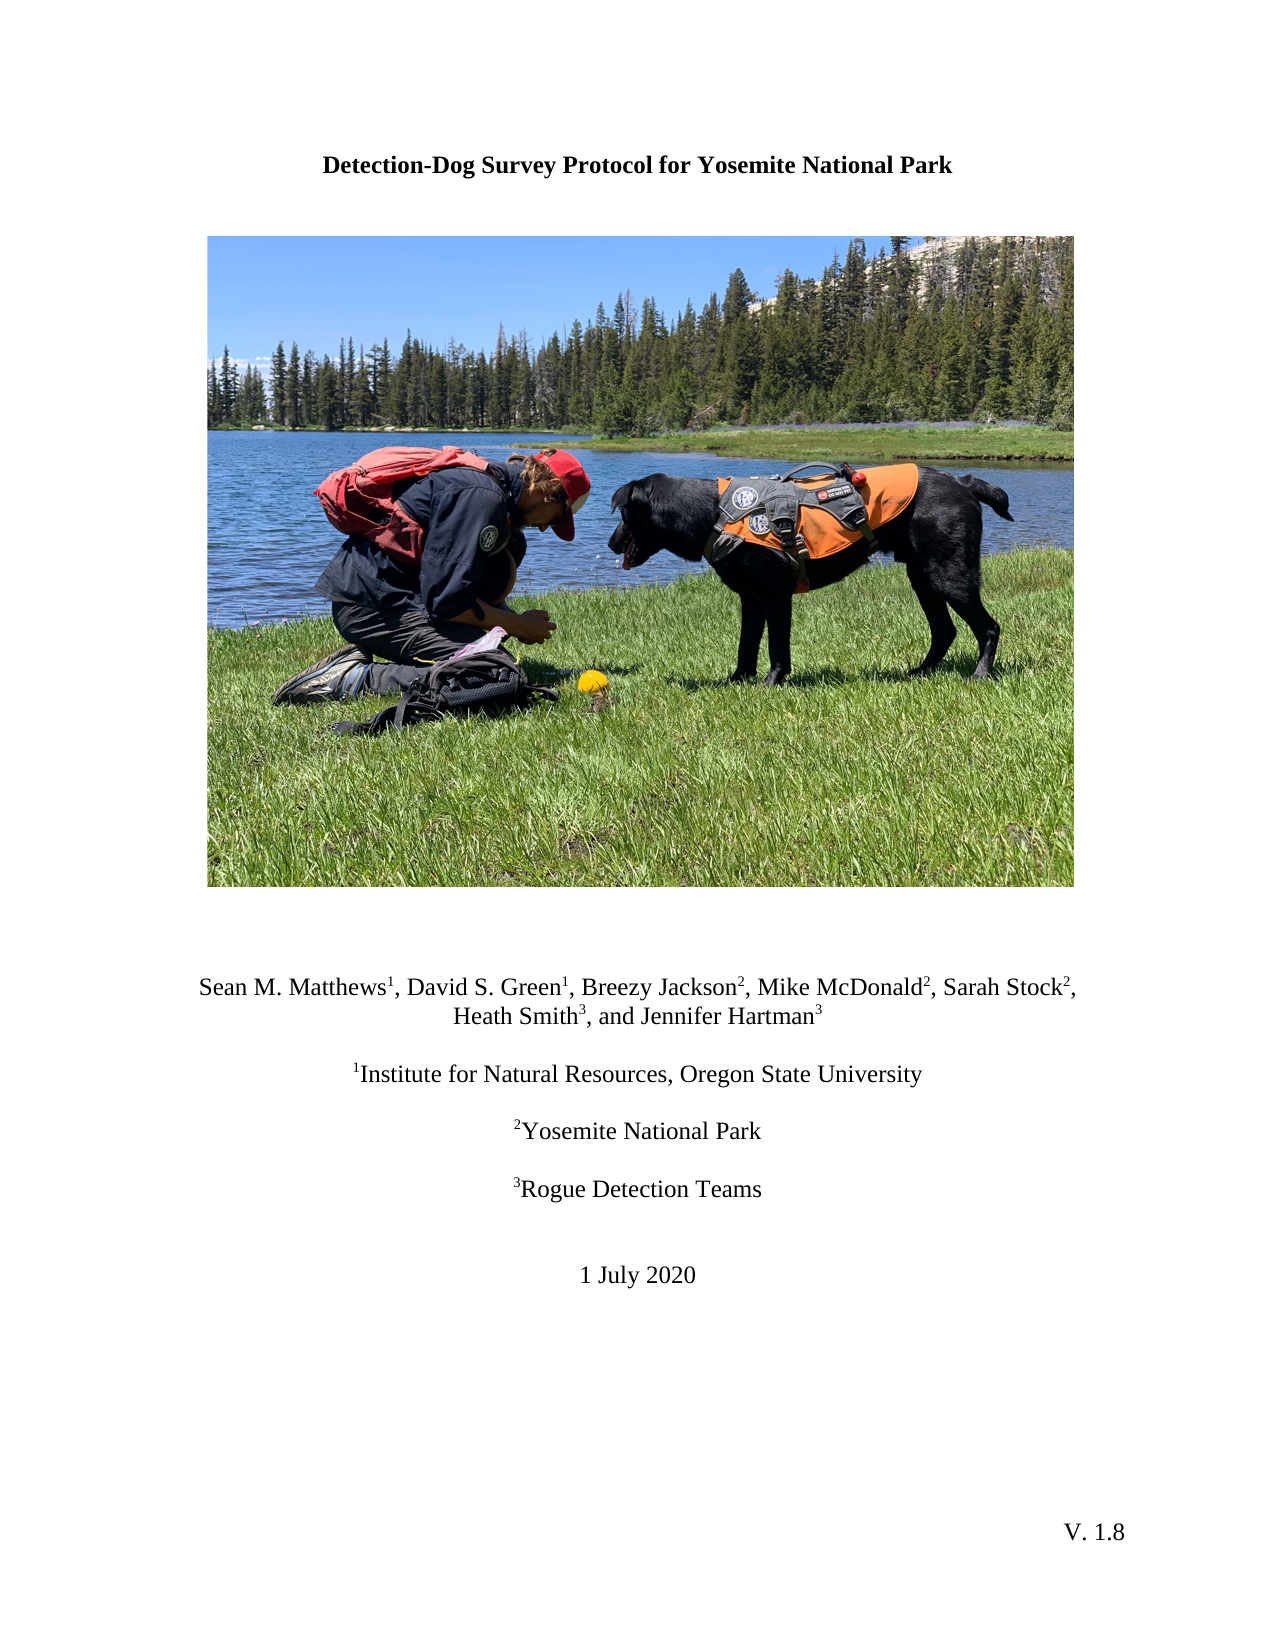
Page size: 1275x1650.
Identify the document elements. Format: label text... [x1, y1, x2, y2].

text Heath Smith3, and Jennifer Hartman3 [150, 1001, 1125, 1030]
text 3Rogue Detection Teams [150, 1174, 1125, 1202]
text Detection-Dog Survey Protocol for Yosemite National Park [150, 150, 1125, 179]
text 1 July 2020 [150, 1260, 1125, 1289]
picture [207, 236, 1074, 887]
text 2Yosemite National Park [150, 1116, 1125, 1145]
text Sean M. Matthews1, David S. Green1, Breezy Jackson2, Mike McDonald2, Sarah Stock2, [150, 972, 1125, 1001]
text 1Institute for Natural Resources, Oregon State University [150, 1059, 1125, 1087]
